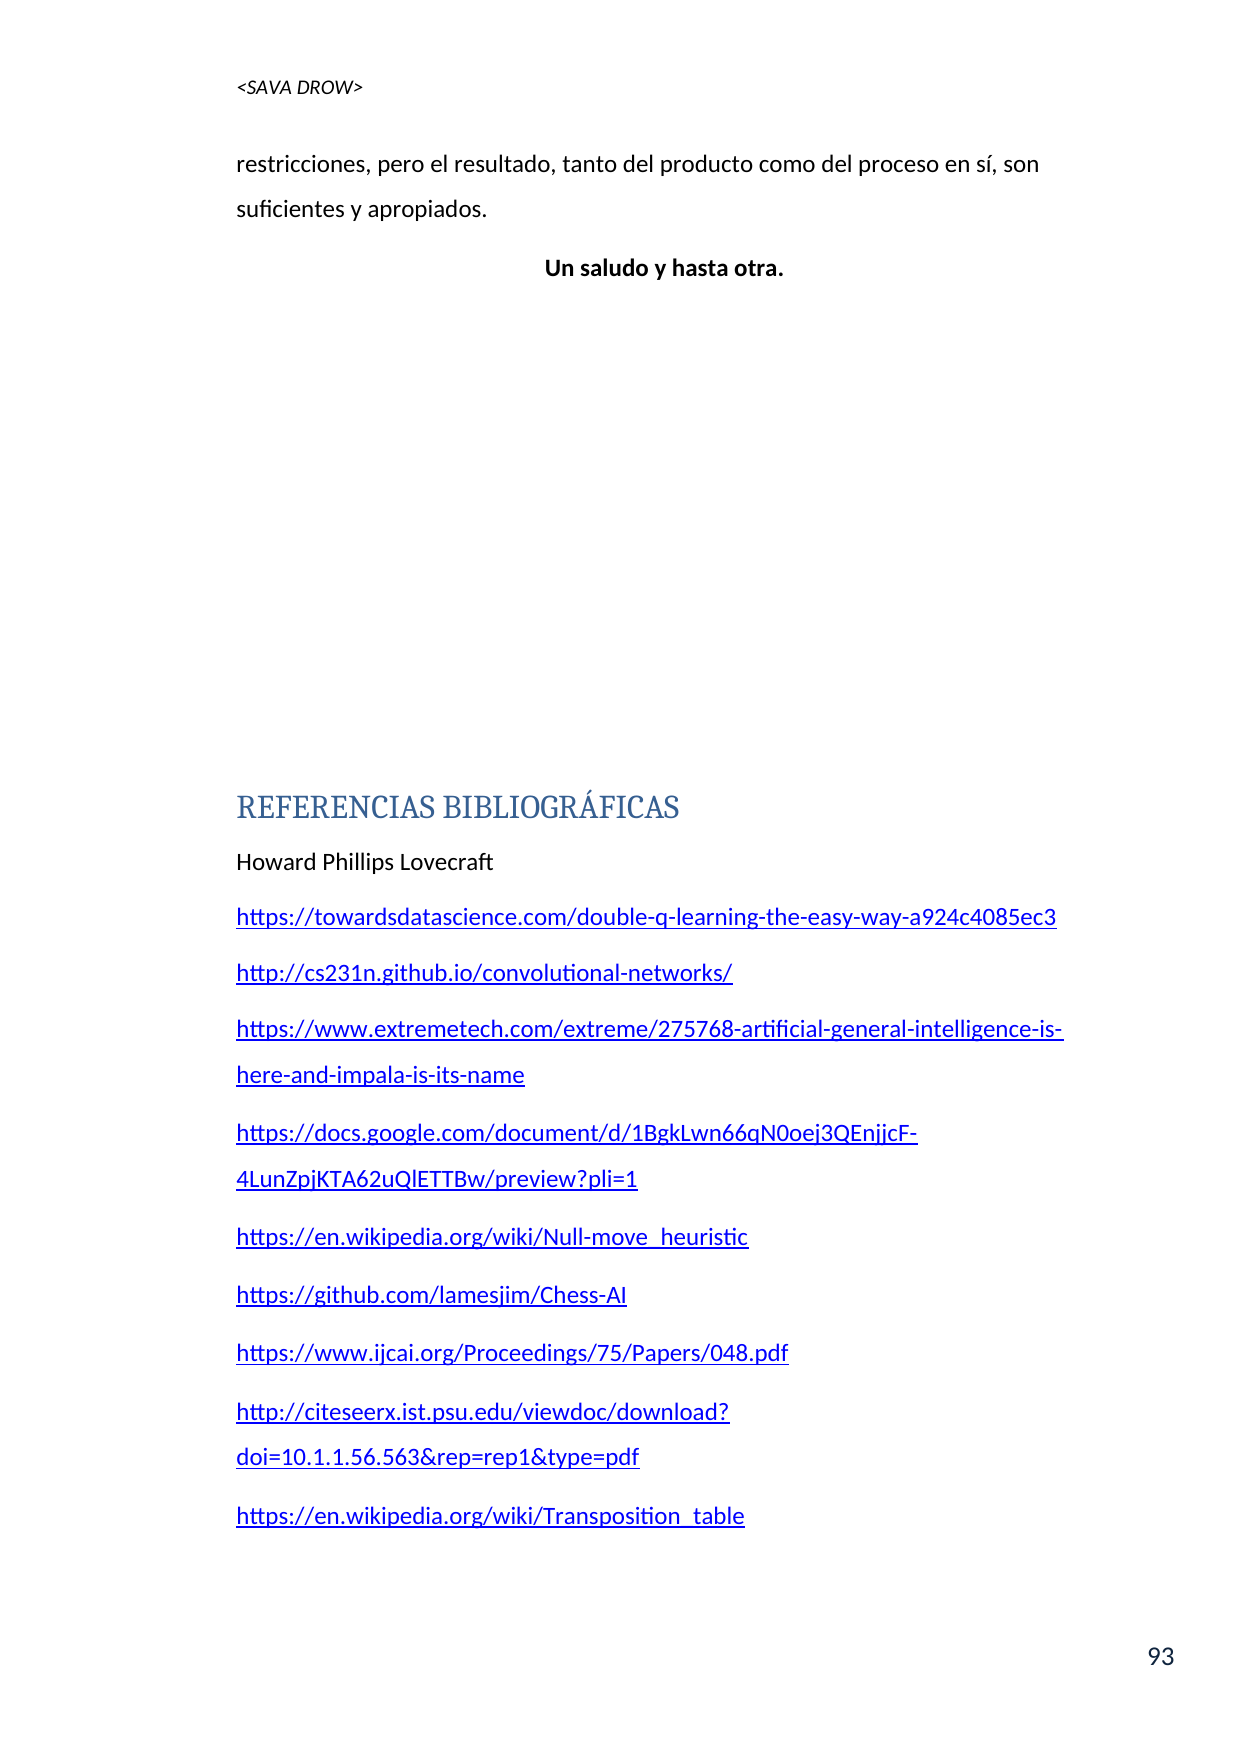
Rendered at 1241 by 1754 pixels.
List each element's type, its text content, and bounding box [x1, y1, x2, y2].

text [236, 148, 1092, 224]
text https://www.ijcai.org/Proceedings/75/Papers/048.pdf [236, 1338, 1092, 1368]
text Howard Phillips Lovecraft [236, 846, 1092, 876]
text https://docs.google.com/document/d/1BgkLwn66qN0oej3QEnjjcF-4LunZpjKTA62uQlETTBw/preview?pli=1 [236, 1117, 1092, 1193]
text https://github.com/lamesjim/Chess-AI [236, 1279, 1092, 1310]
text http://citeseerx.ist.psu.edu/viewdoc/download?doi=10.1.1.56.563&rep=rep1&type=pdf [236, 1396, 1092, 1472]
text https://en.wikipedia.org/wiki/Null-move_heuristic [236, 1221, 1092, 1252]
text https://en.wikipedia.org/wiki/Transposition_table [236, 1500, 1092, 1530]
text https://towardsdatascience.com/double-q-learning-the-easy-way-a924c4085ec3 [236, 902, 1092, 932]
text Un saludo y hasta otra. [236, 252, 1092, 282]
text https://www.extremetech.com/extreme/275768-artificial-general-intelligence-is-here-and-impala-is-its-name [236, 1013, 1092, 1089]
subtitle REFERENCIAS BIBLIOGRÁFICAS [236, 788, 1092, 827]
text http://cs231n.github.io/convolutional-networks/ [236, 957, 1092, 988]
